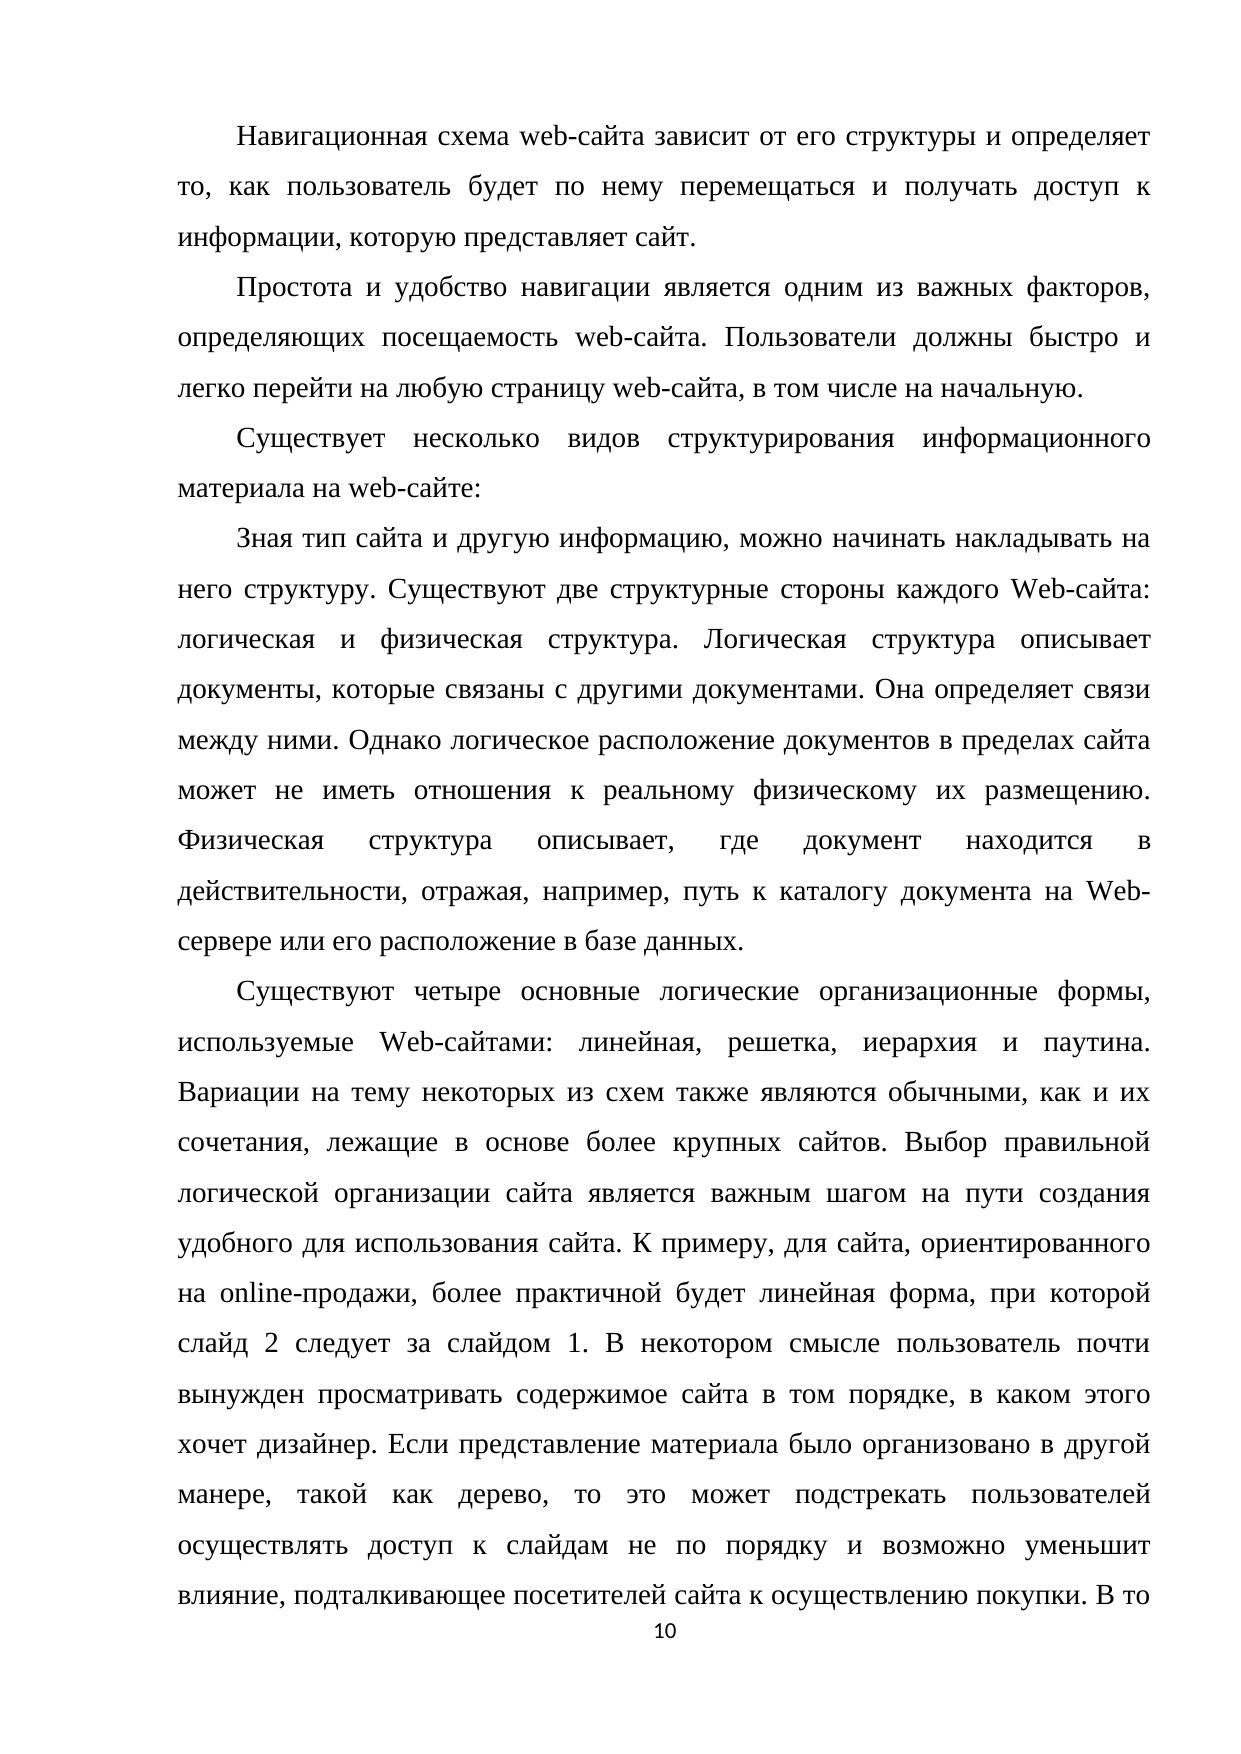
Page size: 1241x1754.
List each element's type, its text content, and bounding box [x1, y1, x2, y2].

text Зная тип сайта и другую информацию, можно начинать накладывать на него структуру. Существуют две структурные стороны каждого Web-сайта: логическая и физическая структура. Логическая структура описывает документы, которые связаны с другими документами. Она определяет связи между ними. Однако логическое расположение документов в пределах сайта может не иметь отношения к реальному физическому их размещению. Физическая структура описывает, где документ находится в действительности, отражая, например, путь к каталогу документа на Web-сервере или его расположение в базе данных. [177, 521, 1152, 957]
text Существует несколько видов структурирования информационного материала на web-сайте: [177, 420, 1152, 504]
text Простота и удобство навигации является одним из важных факторов, определяющих посещаемость web-сайта. Пользователи должны быстро и легко перейти на любую страницу web-сайта, в том числе на начальную. [177, 269, 1152, 403]
text Навигационная схема web-сайта зависит от его структуры и определяет то, как пользователь будет по нему перемещаться и получать доступ к информации, которую представляет сайт. [177, 118, 1152, 252]
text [177, 973, 1152, 1611]
